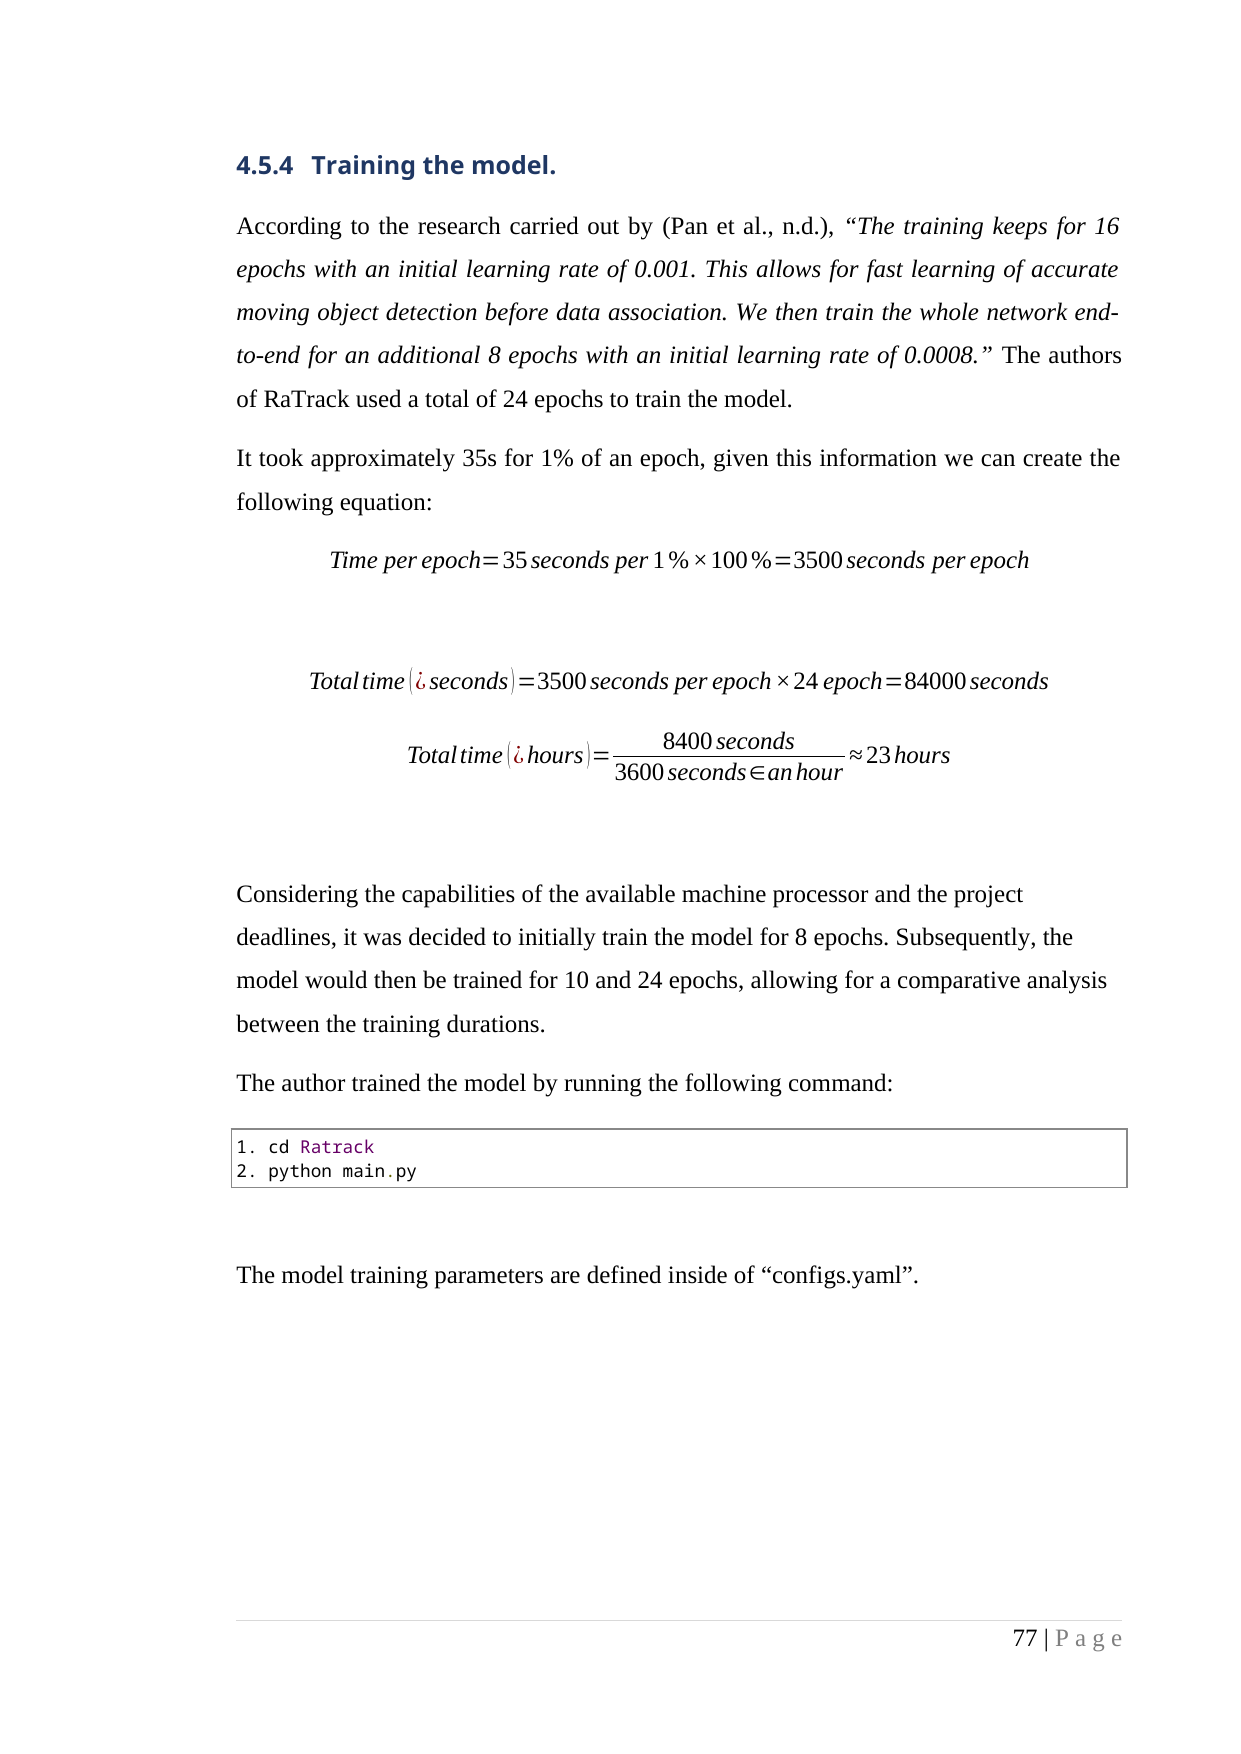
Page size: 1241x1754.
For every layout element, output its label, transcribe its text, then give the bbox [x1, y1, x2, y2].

text It took approximately 35s for 1% of an epoch, given this information we can create the following equation: [236, 443, 1122, 515]
text According to the research carried out by (Pan et al., n.d.), “The training keeps for 16 epochs with an initial learning rate of 0.001. This allows for fast learning of accurate moving object detection before data association. We then train the whole network end-to-end for an additional 8 epochs with an initial learning rate of 0.0008.” The authors of RaTrack used a total of 24 epochs to train the model. [236, 211, 1122, 412]
subtitle Training the model. [236, 148, 1122, 182]
text The model training parameters are defined inside of “configs.yaml”. [236, 1260, 1122, 1289]
text Considering the capabilities of the available machine processor and the project deadlines, it was decided to initially train the model for 8 epochs. Subsequently, the model would then be trained for 10 and 24 epochs, allowing for a comparative analysis between the training durations. [236, 879, 1122, 1037]
text The author trained the model by running the following command: [236, 1068, 1122, 1097]
text 2. python main.py [232, 1152, 1126, 1187]
text 1. cd Ratrack [232, 1130, 1126, 1152]
